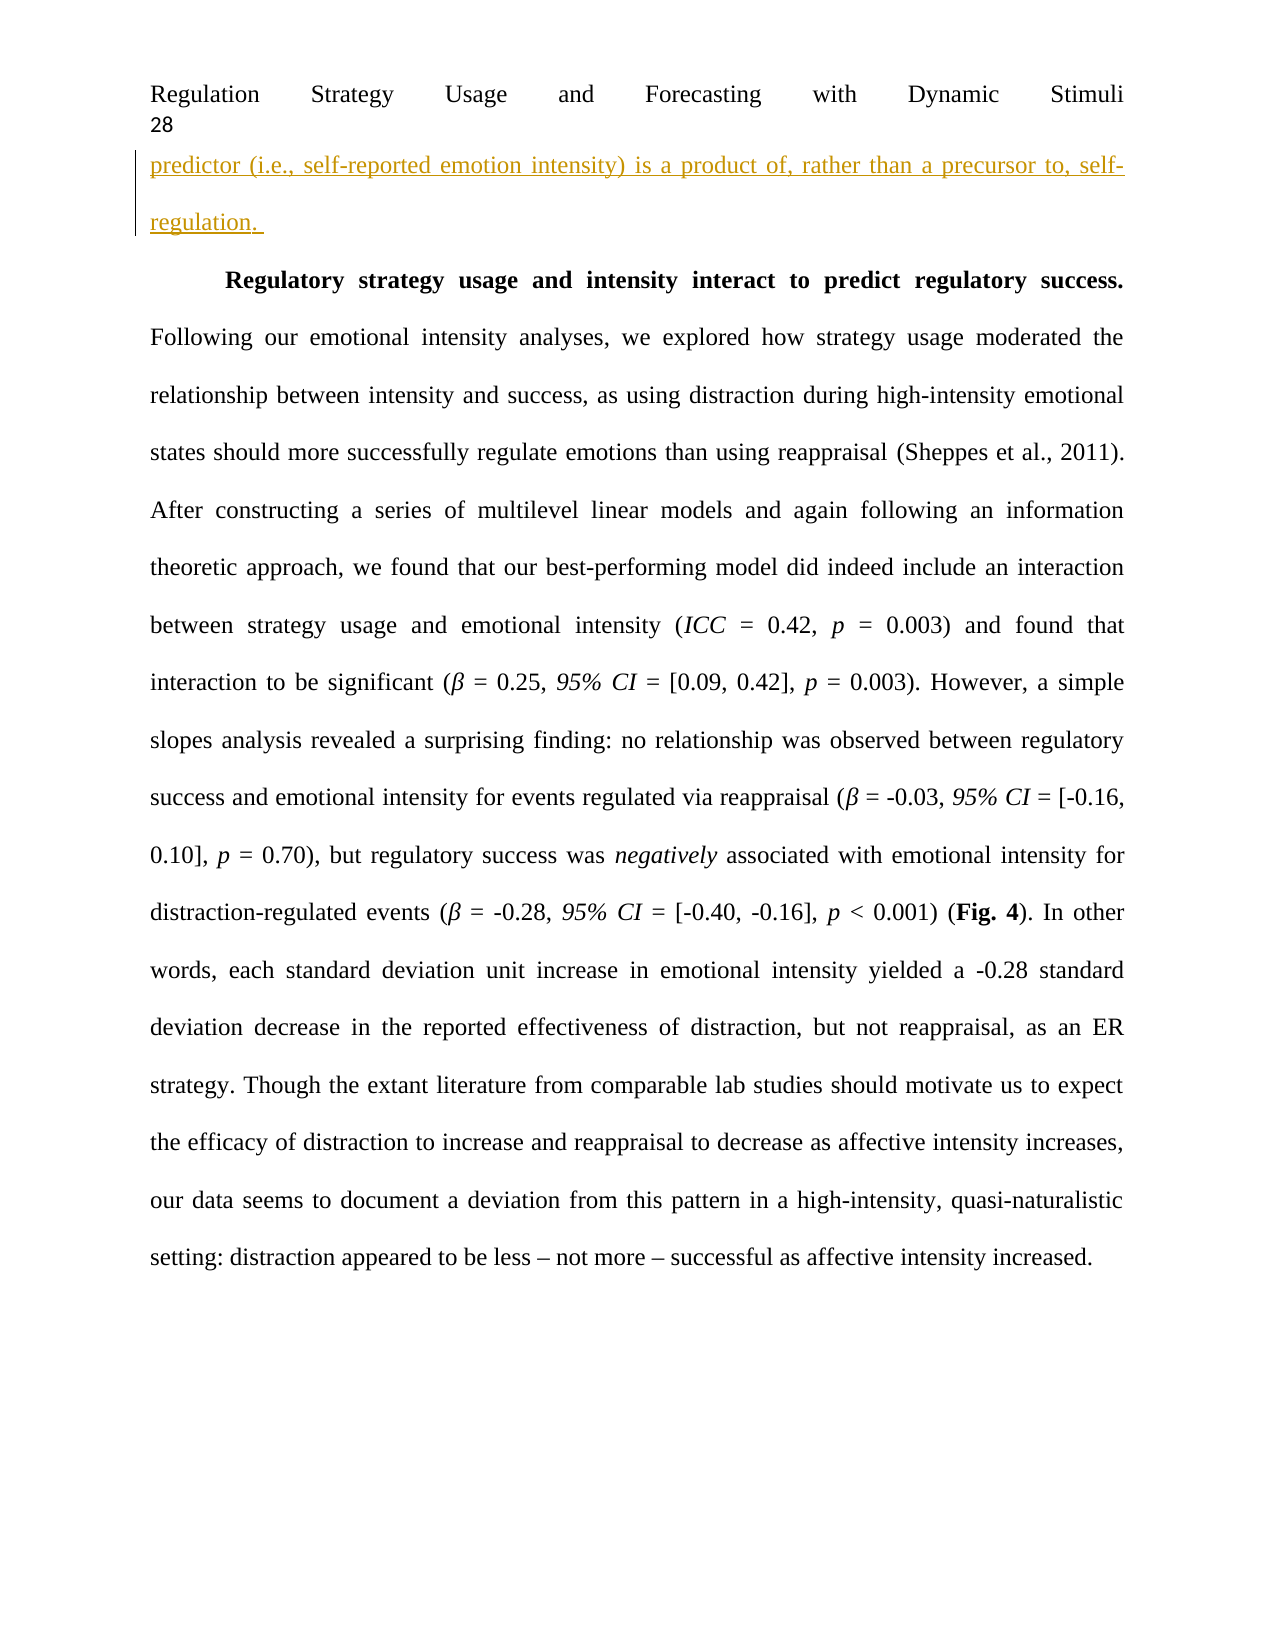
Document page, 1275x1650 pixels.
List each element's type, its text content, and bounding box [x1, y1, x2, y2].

text Regulatory strategy usage and intensity interact to predict regulatory success. Following our emotional intensity analyses, we explored how strategy usage moderated the relationship between intensity and success, as using distraction during high-intensity emotional states should more successfully regulate emotions than using reappraisal (Sheppes et al., 2011). After constructing a series of multilevel linear models and again following an information theoretic approach, we found that our best-performing model did indeed include an interaction between strategy usage and emotional intensity (ICC = 0.42, p = 0.003) and found that interaction to be significant (β = 0.25, 95% CI = [0.09, 0.42], p = 0.003). However, a simple slopes analysis revealed a surprising finding: no relationship was observed between regulatory success and emotional intensity for events regulated via reappraisal (β = -0.03, 95% CI = [-0.16, 0.10], p = 0.70), but regulatory success was negatively associated with emotional intensity for distraction-regulated events (β = -0.28, 95% CI = [-0.40, -0.16], p < 0.001) (Fig. 4). In other words, each standard deviation unit increase in emotional intensity yielded a -0.28 standard deviation decrease in the reported effectiveness of distraction, but not reappraisal, as an ER strategy. Though the extant literature from comparable lab studies should motivate us to expect the efficacy of distraction to increase and reappraisal to decrease as affective intensity increases, our data seems to document a deviation from this pattern in a high-intensity, quasi-naturalistic setting: distraction appeared to be less – not more – successful as affective intensity increased. [150, 265, 1125, 1271]
